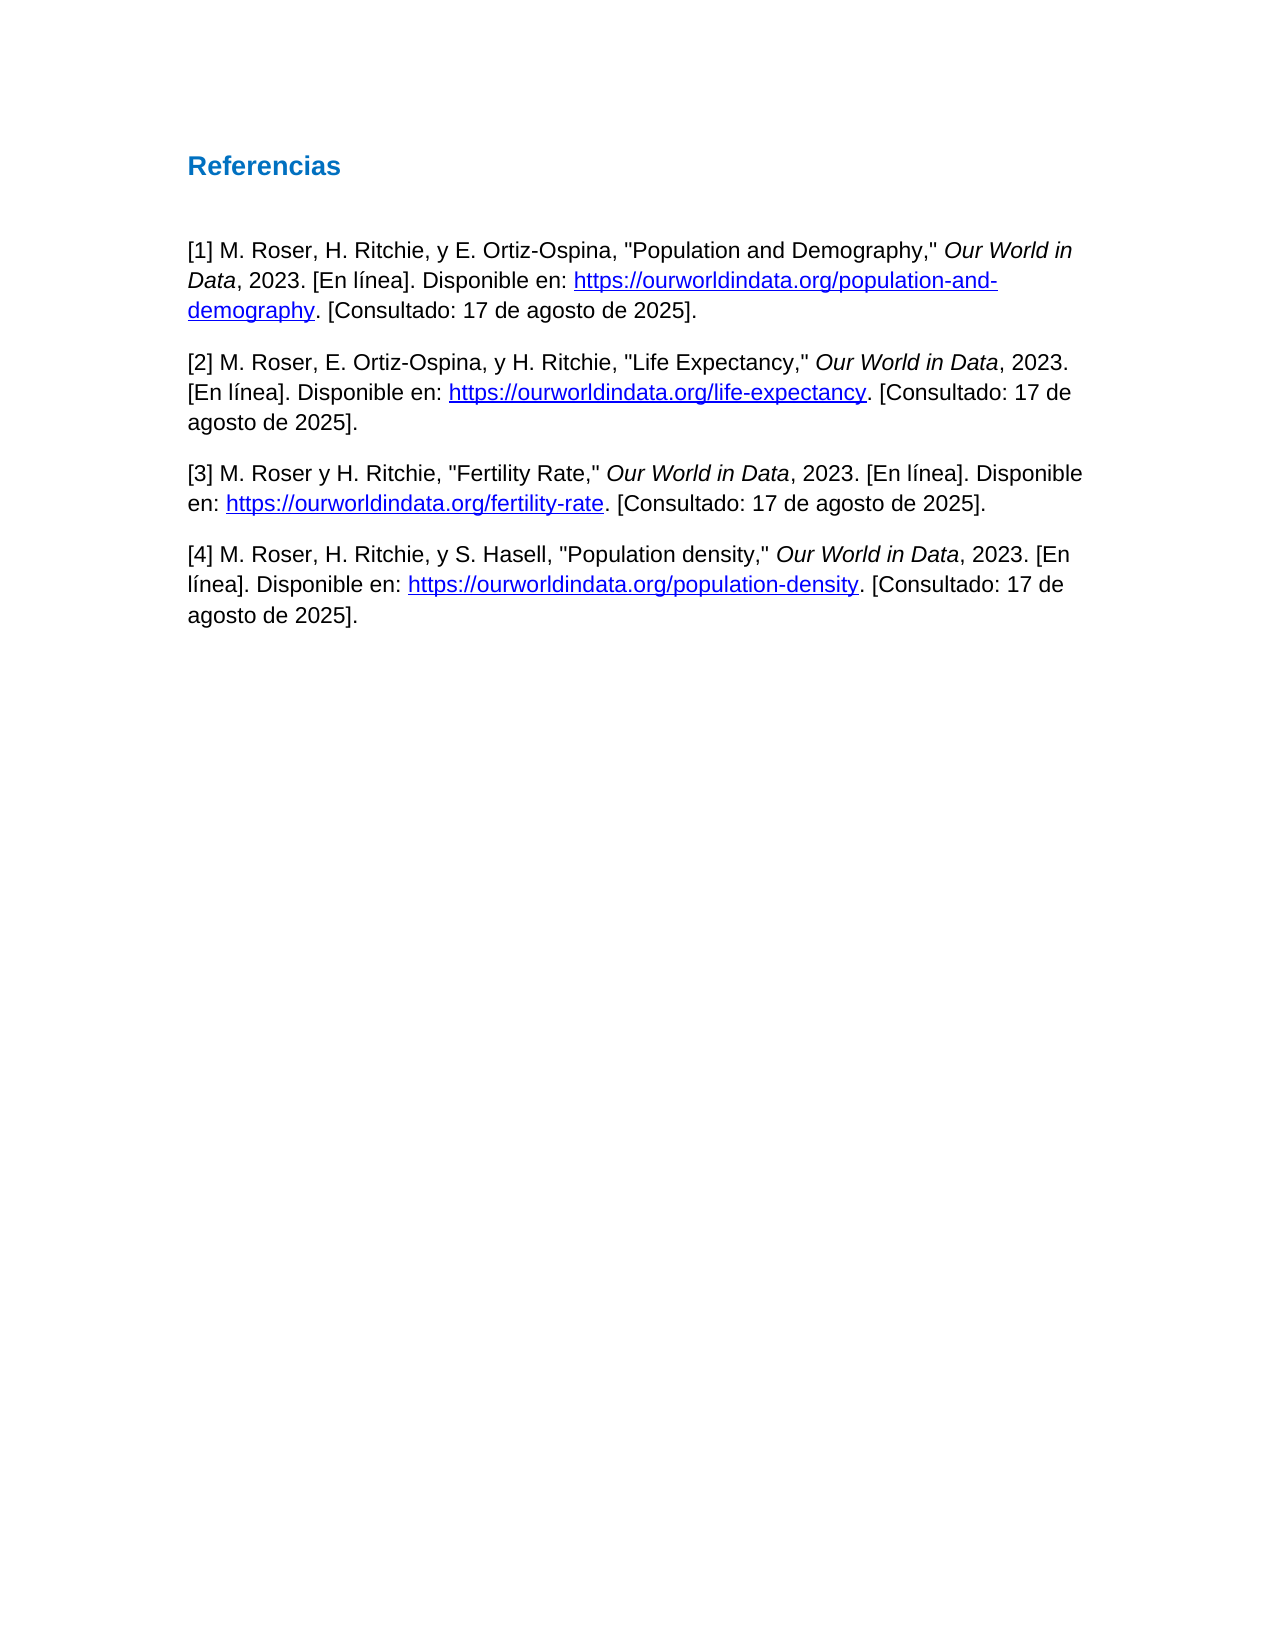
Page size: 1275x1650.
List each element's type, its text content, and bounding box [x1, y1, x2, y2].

subtitle Referencias [187, 150, 1087, 181]
text [2] M. Roser, E. Ortiz-Ospina, y H. Ritchie, "Life Expectancy," Our World in Data, 2023. [En línea]. Disponible en: https://ourworldindata.org/life-expectancy. [Consultado: 17 de agosto de 2025]. [187, 348, 1087, 435]
text [1] M. Roser, H. Ritchie, y E. Ortiz-Ospina, "Population and Demography," Our World in Data, 2023. [En línea]. Disponible en: https://ourworldindata.org/population-and-demography. [Consultado: 17 de agosto de 2025]. [187, 237, 1087, 324]
text [3] M. Roser y H. Ritchie, "Fertility Rate," Our World in Data, 2023. [En línea]. Disponible en: https://ourworldindata.org/fertility-rate. [Consultado: 17 de agosto de 2025]. [187, 460, 1087, 516]
text [4] M. Roser, H. Ritchie, y S. Hasell, "Population density," Our World in Data, 2023. [En línea]. Disponible en: https://ourworldindata.org/population-density. [Consultado: 17 de agosto de 2025]. [187, 541, 1087, 628]
